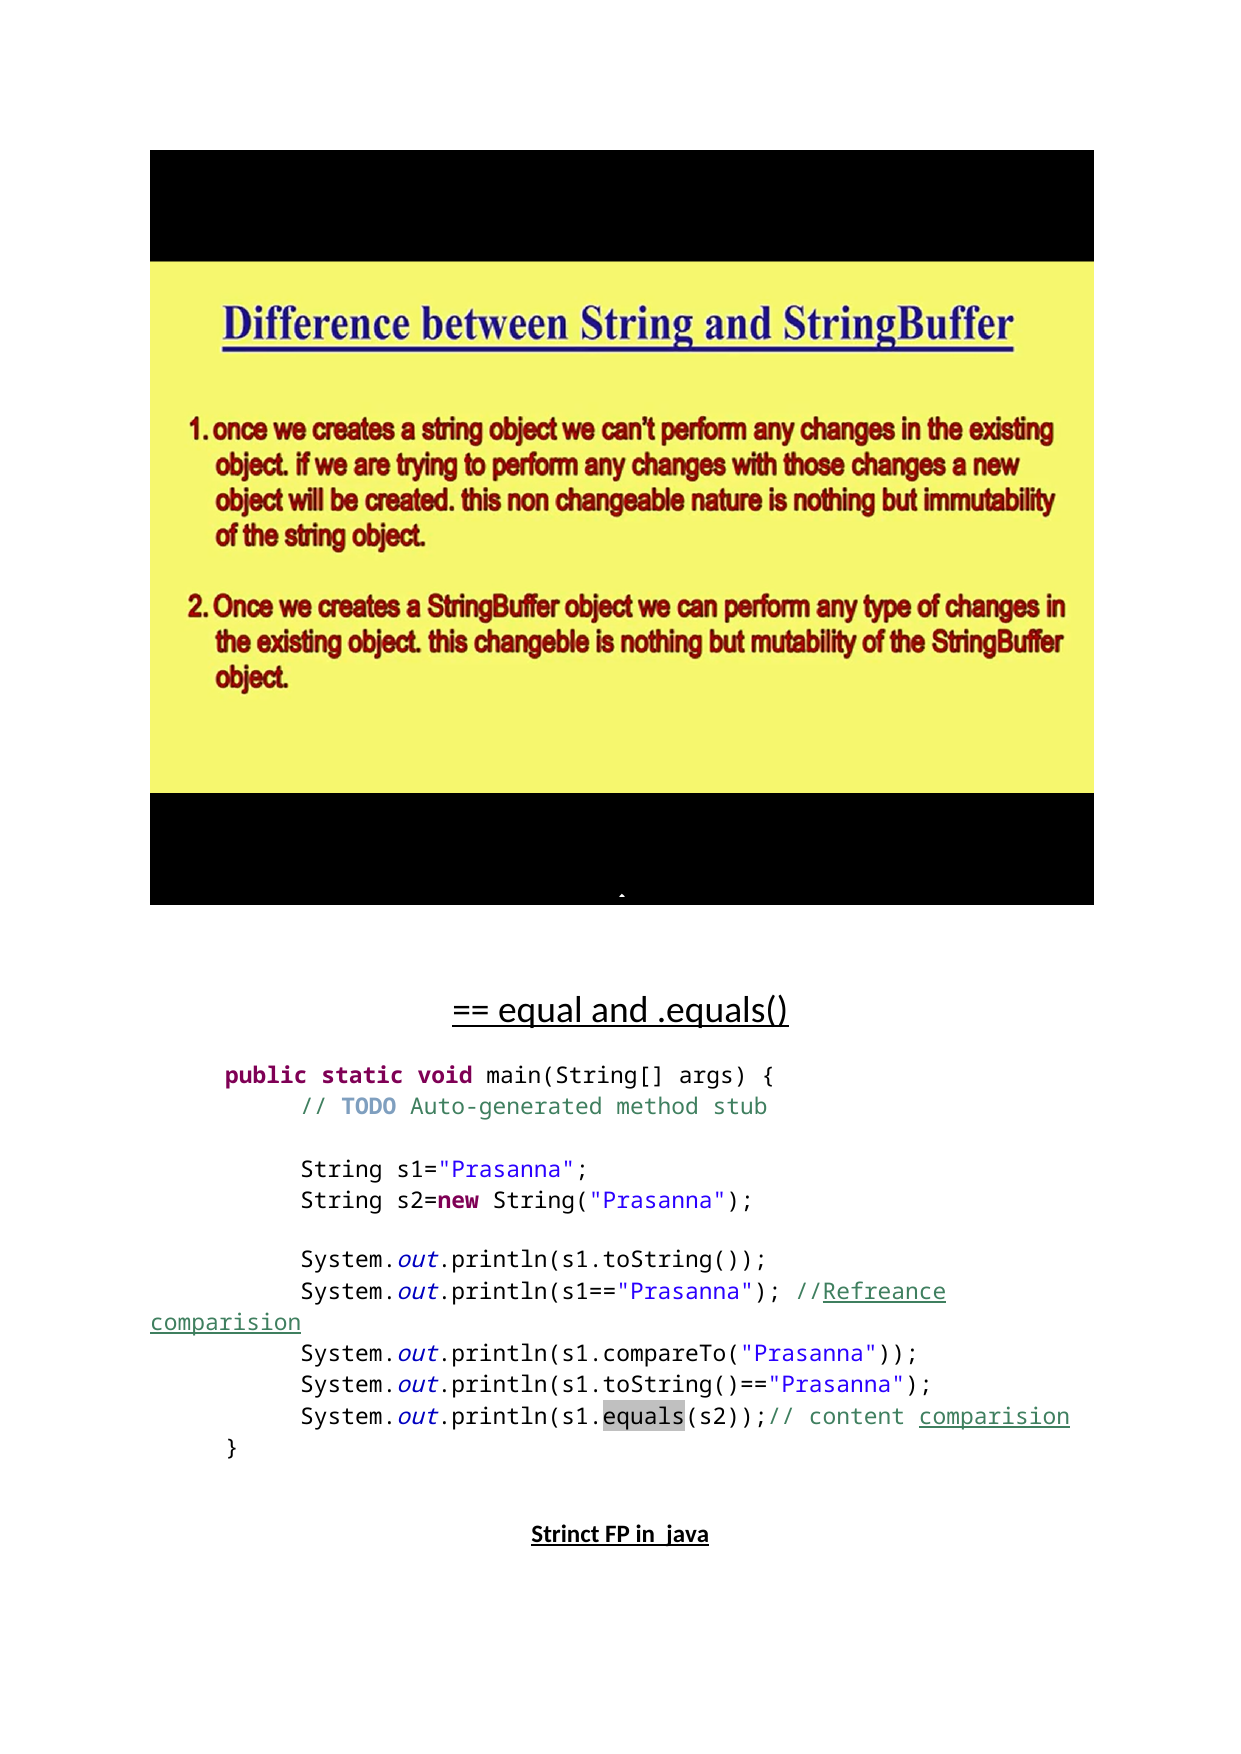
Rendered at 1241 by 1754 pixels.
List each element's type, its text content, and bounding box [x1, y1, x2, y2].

text public static void main(String[] args) { [150, 1059, 1090, 1090]
text // TODO Auto-generated method stub [150, 1090, 1090, 1122]
text == equal and .equals() [150, 986, 1090, 1031]
text System.out.println(s1=="Prasanna"); //Refreance comparision [150, 1274, 1090, 1337]
text String s2=new String("Prasanna"); [150, 1184, 1090, 1215]
text Strinct FP in java [150, 1518, 1090, 1548]
text String s1="Prasanna"; [150, 1153, 1090, 1184]
text } [150, 1431, 1090, 1462]
text System.out.println(s1.compareTo("Prasanna")); [150, 1337, 1090, 1368]
text System.out.println(s1.equals(s2));// content comparision [150, 1399, 1090, 1431]
text System.out.println(s1.toString()=="Prasanna"); [150, 1368, 1090, 1399]
picture [150, 150, 1094, 905]
text System.out.println(s1.toString()); [150, 1243, 1090, 1274]
